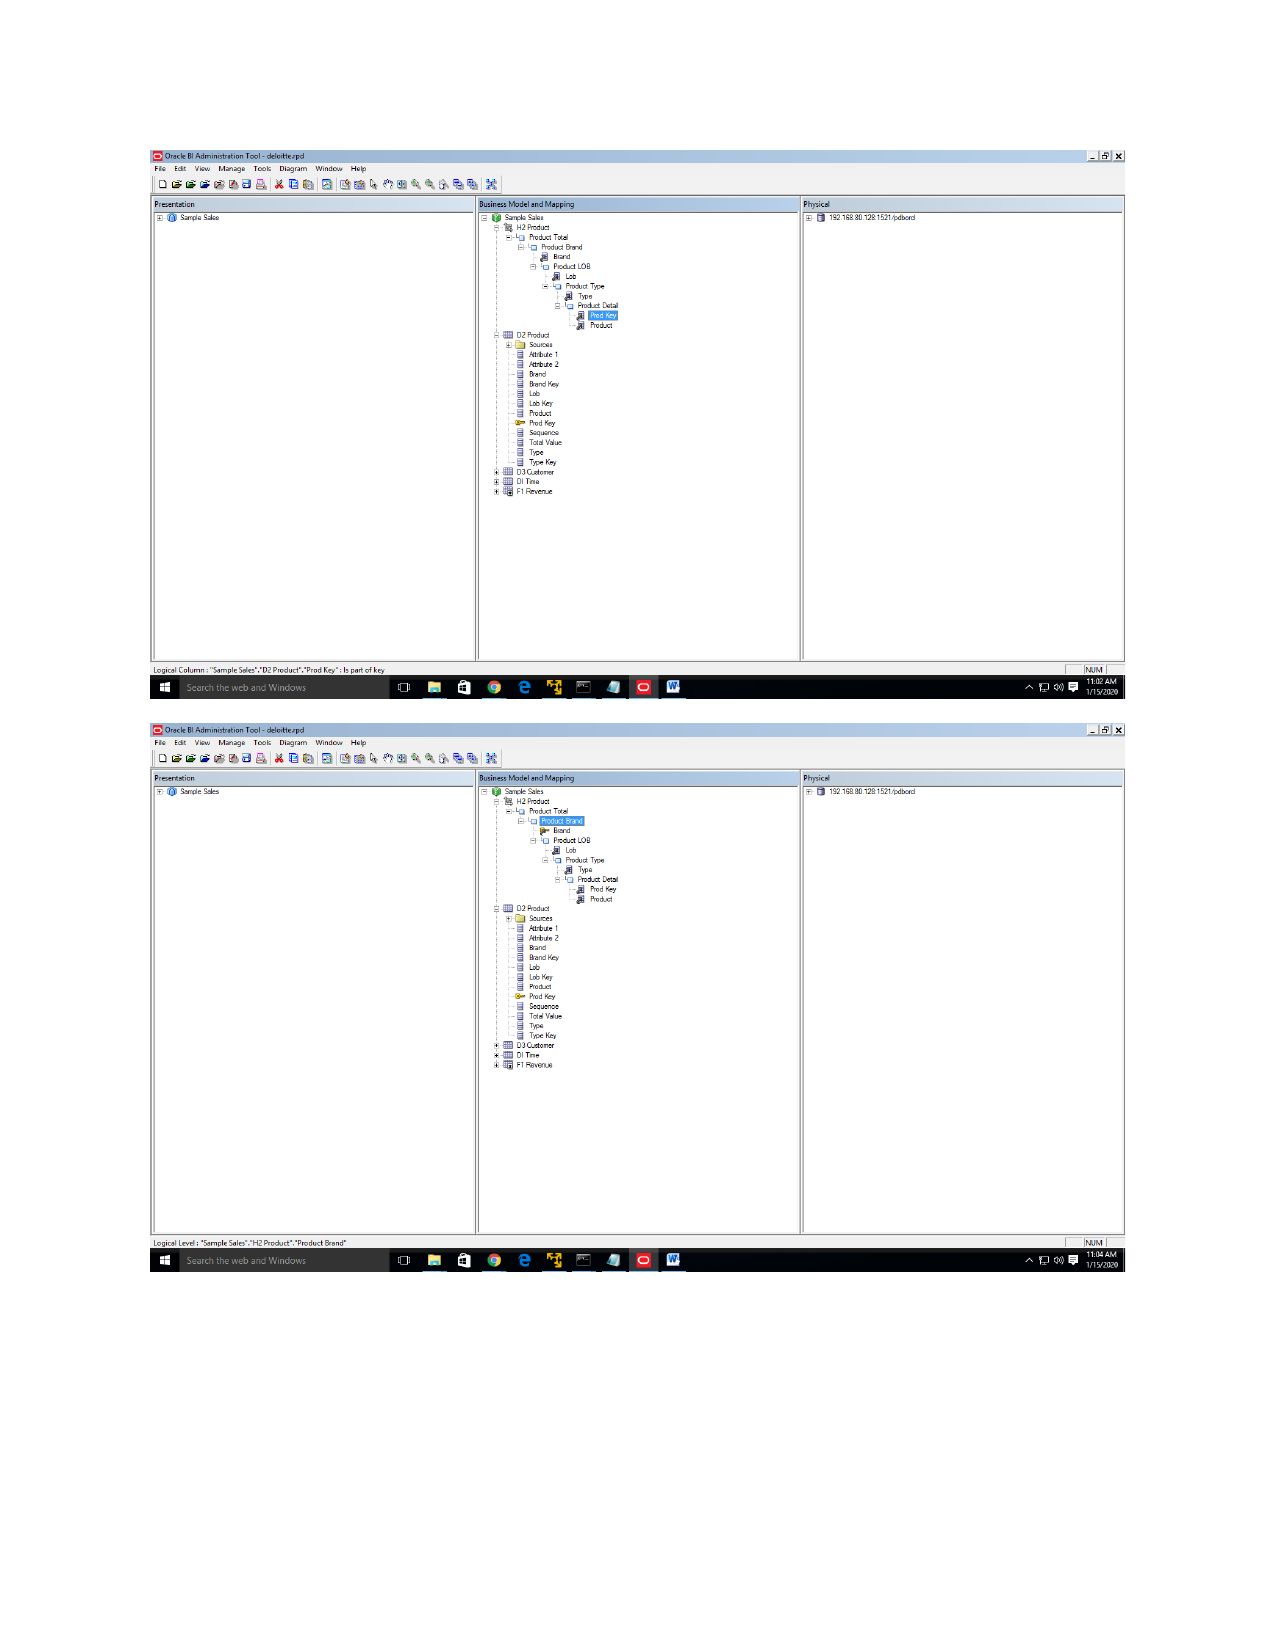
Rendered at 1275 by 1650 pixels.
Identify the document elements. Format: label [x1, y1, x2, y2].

picture [150, 150, 1125, 699]
picture [150, 723, 1125, 1272]
